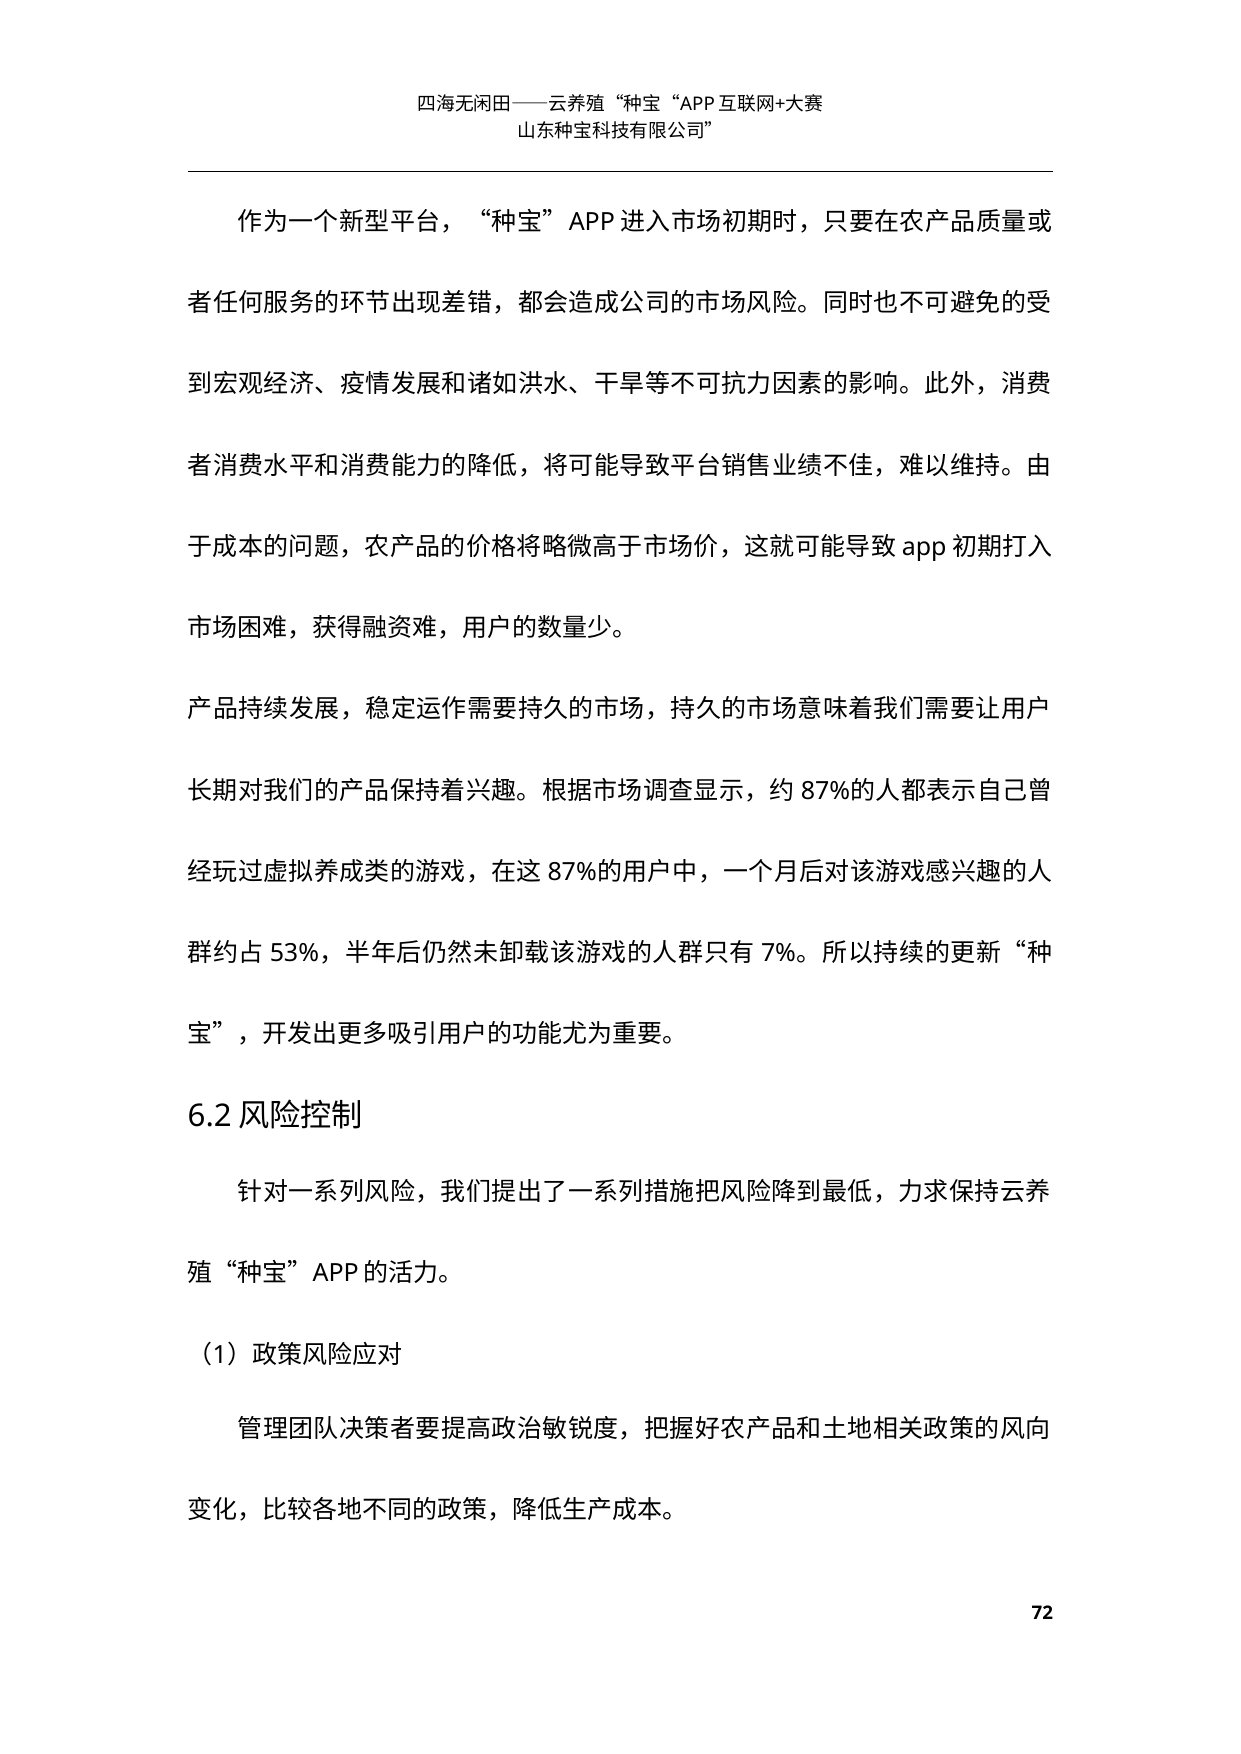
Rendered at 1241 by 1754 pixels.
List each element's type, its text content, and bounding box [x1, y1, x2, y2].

text 针对一系列风险，我们提出了一系列措施把风险降到最低，力求保持云养殖“种宝”APP的活力。 （1）政策风险应对 [187, 1157, 1053, 1385]
text 作为一个新型平台，“种宝”APP进入市场初期时，只要在农产品质量或者任何服务的环节出现差错，都会造成公司的市场风险。同时也不可避免的受到宏观经济、疫情发展和诸如洪水、干旱等不可抗力因素的影响。此外，消费者消费水平和消费能力的降低，将可能导致平台销售业绩不佳，难以维持。由于成本的问题，农产品的价格将略微高于市场价，这就可能导致app初期打入市场困难，获得融资难，用户的数量少。 产品持续发展，稳定运作需要持久的市场，持久的市场意味着我们需要让用户长期对我们的产品保持着兴趣。根据市场调查显示，约87%的人都表示自己曾经玩过虚拟养成类的游戏，在这87%的用户中，一个月后对该游戏感兴趣的人群约占53%，半年后仍然未卸载该游戏的人群只有7%。所以持续的更新“种宝”，开发出更多吸引用户的功能尤为重要。 6.2风险控制 [187, 187, 1053, 1146]
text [187, 1394, 1053, 1540]
